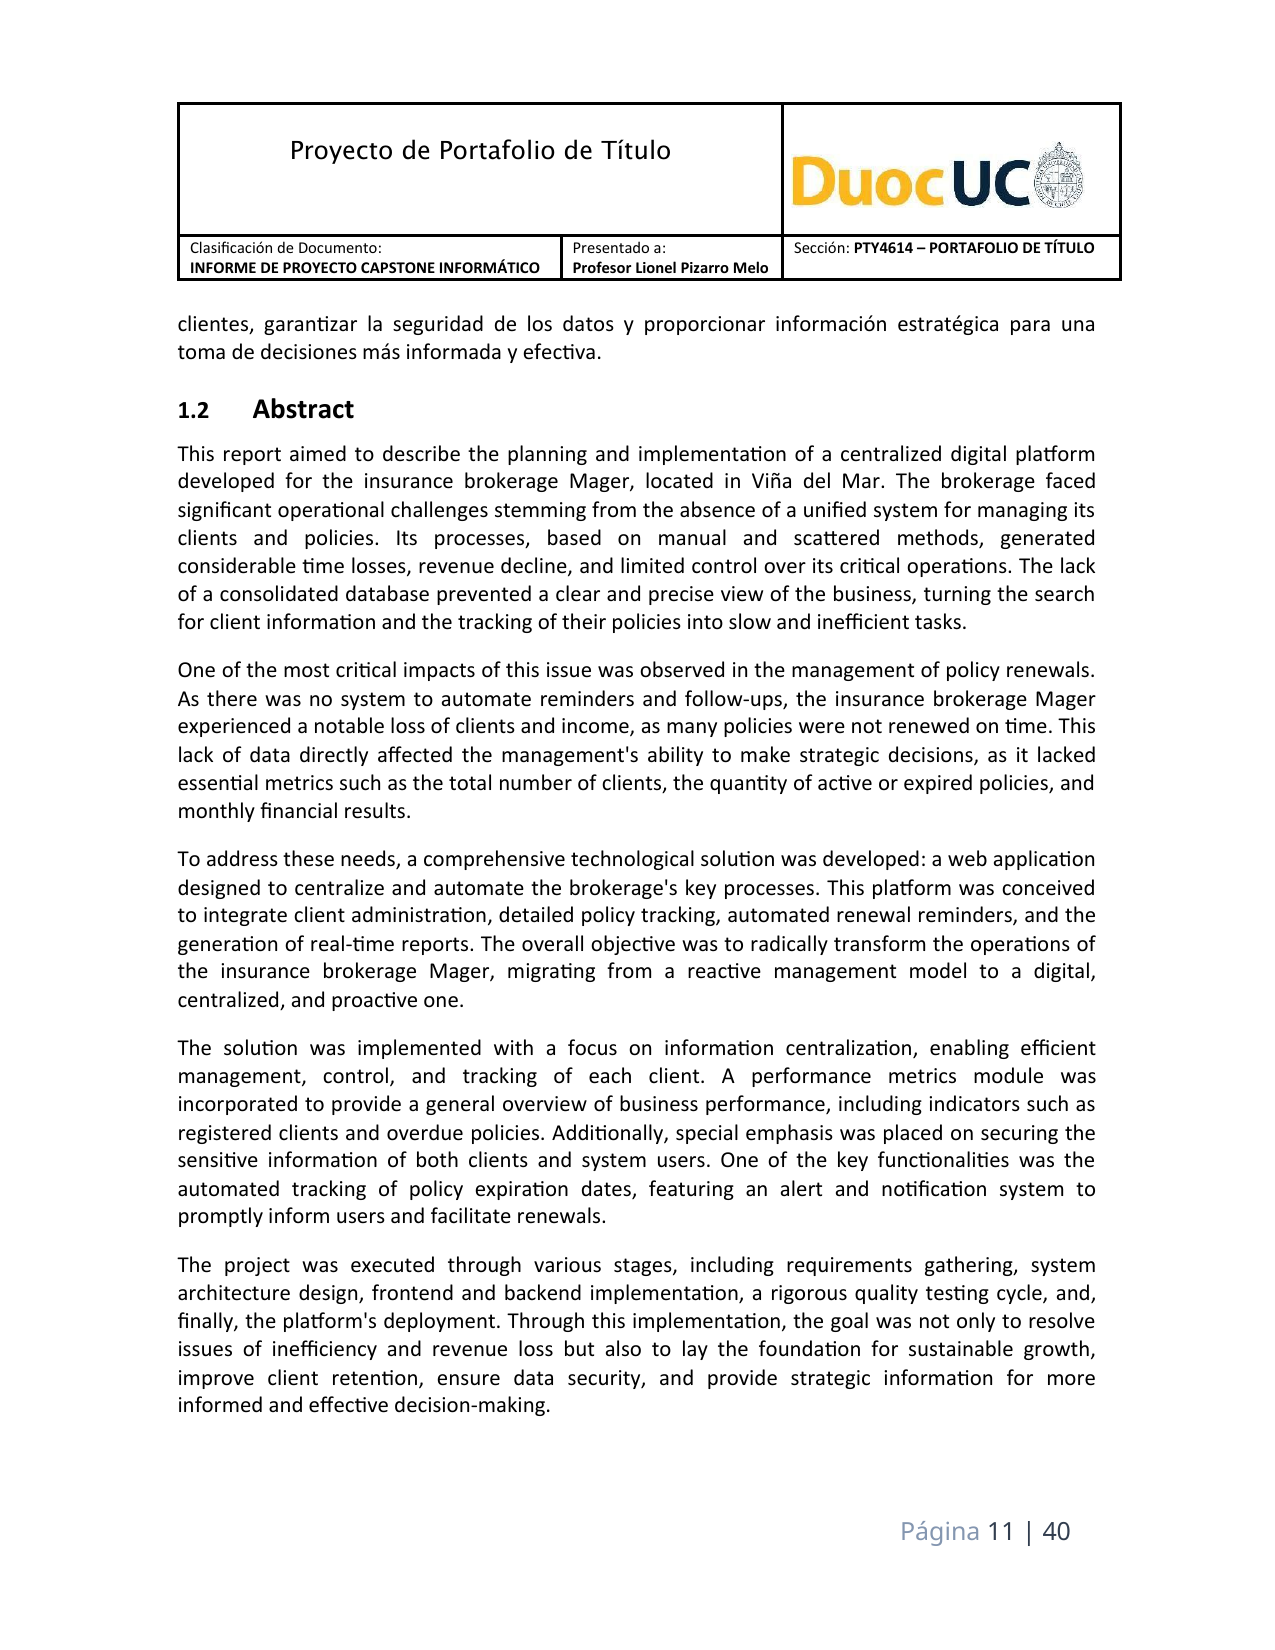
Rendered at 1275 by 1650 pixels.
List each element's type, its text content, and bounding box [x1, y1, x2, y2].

text The project was executed through various stages, including requirements gathering, system architecture design, frontend and backend implementation, a rigorous quality testing cycle, and, finally, the platform's deployment. Through this implementation, the goal was not only to resolve issues of inefficiency and revenue loss but also to lay the foundation for sustainable growth, improve client retention, ensure data security, and provide strategic information for more informed and effective decision-making. [177, 1251, 1098, 1419]
text One of the most critical impacts of this issue was observed in the management of policy renewals. As there was no system to automate reminders and follow-ups, the insurance brokerage Mager experienced a notable loss of clients and income, as many policies were not renewed on time. This lack of data directly affected the management's ability to make strategic decisions, as it lacked essential metrics such as the total number of clients, the quantity of active or expired policies, and monthly financial results. [177, 656, 1098, 824]
text To address these needs, a comprehensive technological solution was developed: a web application designed to centralize and automate the brokerage's key processes. This platform was conceived to integrate client administration, detailed policy tracking, automated renewal reminders, and the generation of real-time reports. The overall objective was to radically transform the operations of the insurance brokerage Mager, migrating from a reactive management model to a digital, centralized, and proactive one. [177, 844, 1098, 1013]
text This report aimed to describe the planning and implementation of a centralized digital platform developed for the insurance brokerage Mager, located in Viña del Mar. The brokerage faced significant operational challenges stemming from the absence of a unified system for managing its clients and policies. Its processes, based on manual and scattered methods, generated considerable time losses, revenue decline, and limited control over its critical operations. The lack of a consolidated database prevented a clear and precise view of the business, turning the search for client information and the tracking of their policies into slow and inefficient tasks. [177, 439, 1098, 635]
subtitle Abstract [177, 391, 1098, 426]
text The solution was implemented with a focus on information centralization, enabling efficient management, control, and tracking of each client. A performance metrics module was incorporated to provide a general overview of business performance, including indicators such as registered clients and overdue policies. Additionally, special emphasis was placed on securing the sensitive information of both clients and system users. One of the key functionalities was the automated tracking of policy expiration dates, featuring an alert and notification system to promptly inform users and facilitate renewals. [177, 1033, 1098, 1230]
picture [791, 141, 1085, 208]
